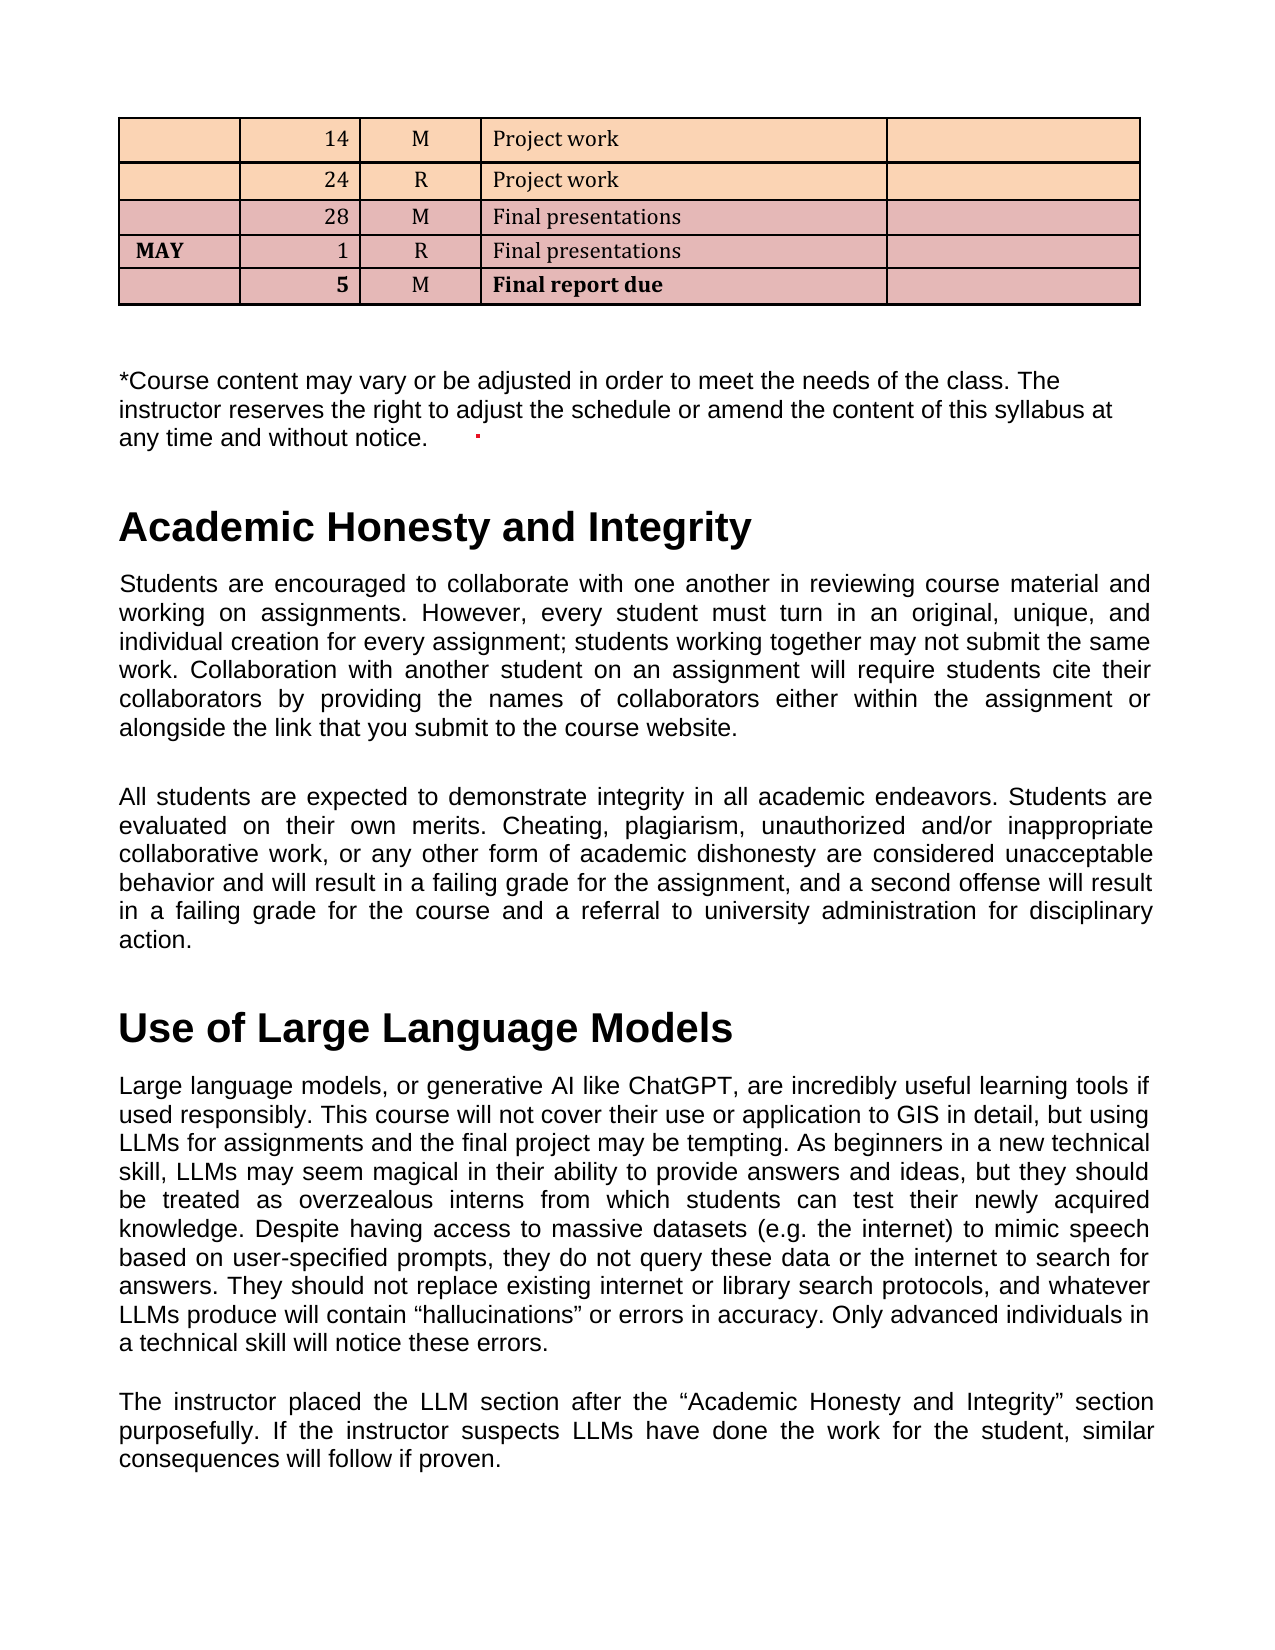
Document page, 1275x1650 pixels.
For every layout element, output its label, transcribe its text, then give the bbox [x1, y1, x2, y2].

table_cell M [361, 269, 480, 303]
table_cell [888, 269, 1139, 303]
text *Course content may vary or be adjusted in order to meet the needs of the class. The instructor reserves the right to adjust the schedule or amend the content of this syllabus at any time and without notice. [119, 367, 1152, 452]
table_cell [120, 201, 239, 234]
table_cell [888, 201, 1139, 234]
table_cell 1 [241, 236, 359, 267]
table_cell 28 [241, 201, 359, 234]
table_cell [120, 269, 239, 303]
subtitle Academic Honesty and Integrity [118, 502, 1157, 550]
table_cell M [361, 201, 480, 234]
table_cell MAY [120, 236, 239, 267]
subtitle Use of Large Language Models [118, 1004, 1157, 1052]
text The instructor placed the LLM section after the “Academic Honesty and Integrity” section purposefully. If the instructor suspects LLMs have done the work for the student, similar consequences will follow if proven. [118, 1388, 1156, 1473]
table_cell Final report due [482, 269, 886, 303]
table_cell [888, 164, 1139, 199]
table_cell [120, 119, 239, 161]
table_cell [120, 164, 239, 199]
table_cell [888, 236, 1139, 267]
text Students are encouraged to collaborate with one another in reviewing course material and working on assignments. However, every student must turn in an original, unique, and individual creation for every assignment; students working together may not submit the same work. Collaboration with another student on an assignment will require students cite their collaborators by providing the names of collaborators either within the assignment or alongside the link that you submit to the course website. [119, 570, 1152, 741]
table_cell M [361, 119, 480, 161]
table_cell 5 [241, 269, 359, 303]
table_cell [888, 119, 1139, 161]
table_cell 14 [241, 119, 359, 161]
table_cell Final presentations [482, 201, 886, 234]
table_cell Final presentations [482, 236, 886, 267]
table_cell Project work [482, 164, 886, 199]
text Large language models, or generative AI like ChatGPT, are incredibly useful learning tools if used responsibly. This course will not cover their use or application to GIS in detail, but using LLMs for assignments and the final project may be tempting. As beginners in a new technical skill, LLMs may seem magical in their ability to provide answers and ideas, but they should be treated as overzealous interns from which students can test their newly acquired knowledge. Despite having access to massive datasets (e.g. the internet) to mimic speech based on user-specified prompts, they do not query these data or the internet to search for answers. They should not replace existing internet or library search protocols, and whatever LLMs produce will contain “hallucinations” or errors in accuracy. Only advanced individuals in a technical skill will notice these errors. [118, 1072, 1152, 1357]
table_cell R [361, 236, 480, 267]
text All students are expected to demonstrate integrity in all academic endeavors. Students are evaluated on their own merits. Cheating, plagiarism, unauthorized and/or inappropriate collaborative work, or any other form of academic dishonesty are considered unacceptable behavior and will result in a failing grade for the assignment, and a second offense will result in a failing grade for the course and a referral to university administration for disciplinary action. [119, 782, 1155, 954]
table_cell 24 [241, 164, 359, 199]
table_cell R [361, 164, 480, 199]
table_cell Project work [482, 119, 886, 161]
